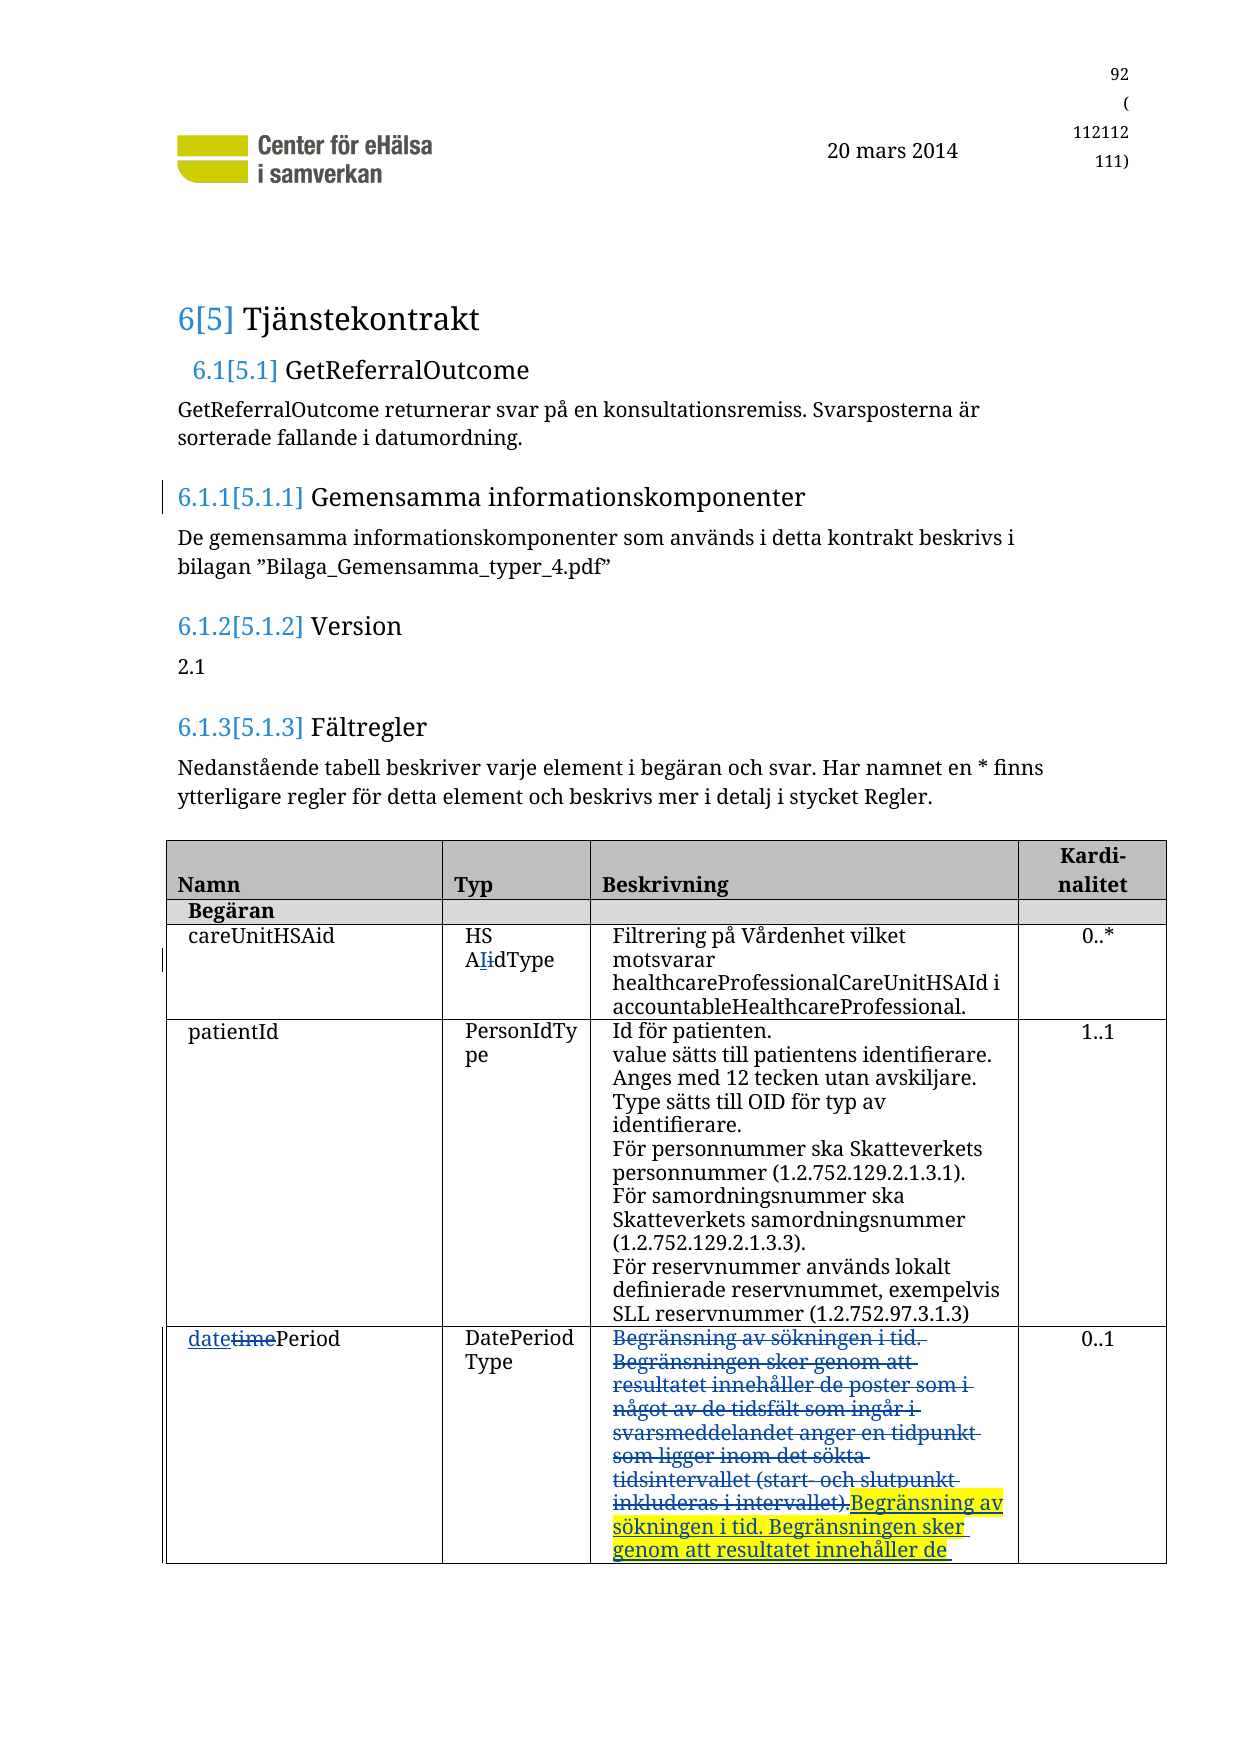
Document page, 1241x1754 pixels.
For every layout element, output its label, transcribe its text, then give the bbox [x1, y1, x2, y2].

subtitle GetReferralOutcome [192, 352, 1081, 387]
subtitle Version [177, 609, 1081, 643]
table_cell careUnitHSAid [167, 925, 442, 1019]
table_cell [591, 1327, 1018, 1562]
table_cell PersonIdType [443, 1020, 590, 1326]
text 2.1 [177, 651, 1081, 680]
table_cell Id för patienten. value sätts till patientens identifierare. Anges med 12 tecken utan avskiljare. Type sätts till OID för typ av identifierare. För personnummer ska Skatteverkets personnummer (1.2.752.129.2.1.3.1). För samordningsnummer ska Skatteverkets samordningsnummer (1.2.752.129.2.1.3.3). För reservnummer används lokalt definierade reservnummet, exempelvis SLL reservnummer (1.2.752.97.3.1.3) [591, 1020, 1018, 1326]
text Nedanstående tabell beskriver varje element i begäran och svar. Har namnet en * finns ytterligare regler för detta element och beskrivs mer i detalj i stycket Regler. [177, 752, 1081, 810]
table_cell 0..* [1019, 925, 1166, 1019]
subtitle Tjänstekontrakt [177, 297, 1081, 340]
table_cell Period [167, 1327, 442, 1562]
subtitle Gemensamma informationskomponenter [177, 480, 1081, 514]
table_header Typ [443, 841, 590, 899]
text De gemensamma informationskomponenter som används i detta kontrakt beskrivs i bilagan ”Bilaga_Gemensamma_typer_4.pdf” [177, 522, 1081, 580]
table_cell DatePeriodType [443, 1327, 590, 1562]
table_header Beskrivning [591, 841, 1018, 899]
table_cell Begäran [167, 900, 442, 924]
text GetReferralOutcome returnerar svar på en konsultationsremiss. Svarsposterna är sorterade fallande i datumordning. [177, 395, 1066, 451]
table_cell HSAdType [443, 925, 590, 1019]
table_cell Filtrering på Vårdenhet vilket motsvarar healthcareProfessionalCareUnitHSAId i accountableHealthcareProfessional. [591, 925, 1018, 1019]
table_header Kardi-nalitet [1019, 841, 1166, 899]
table_cell 0..1 [1019, 1327, 1166, 1562]
table_cell 1..1 [1019, 1020, 1166, 1326]
picture [177, 135, 432, 183]
table_header Namn [167, 841, 442, 899]
table_cell [443, 900, 590, 924]
subtitle Fältregler [177, 709, 1081, 744]
table_cell patientId [167, 1020, 442, 1326]
table_cell [1019, 900, 1166, 924]
table_cell [591, 900, 1018, 924]
